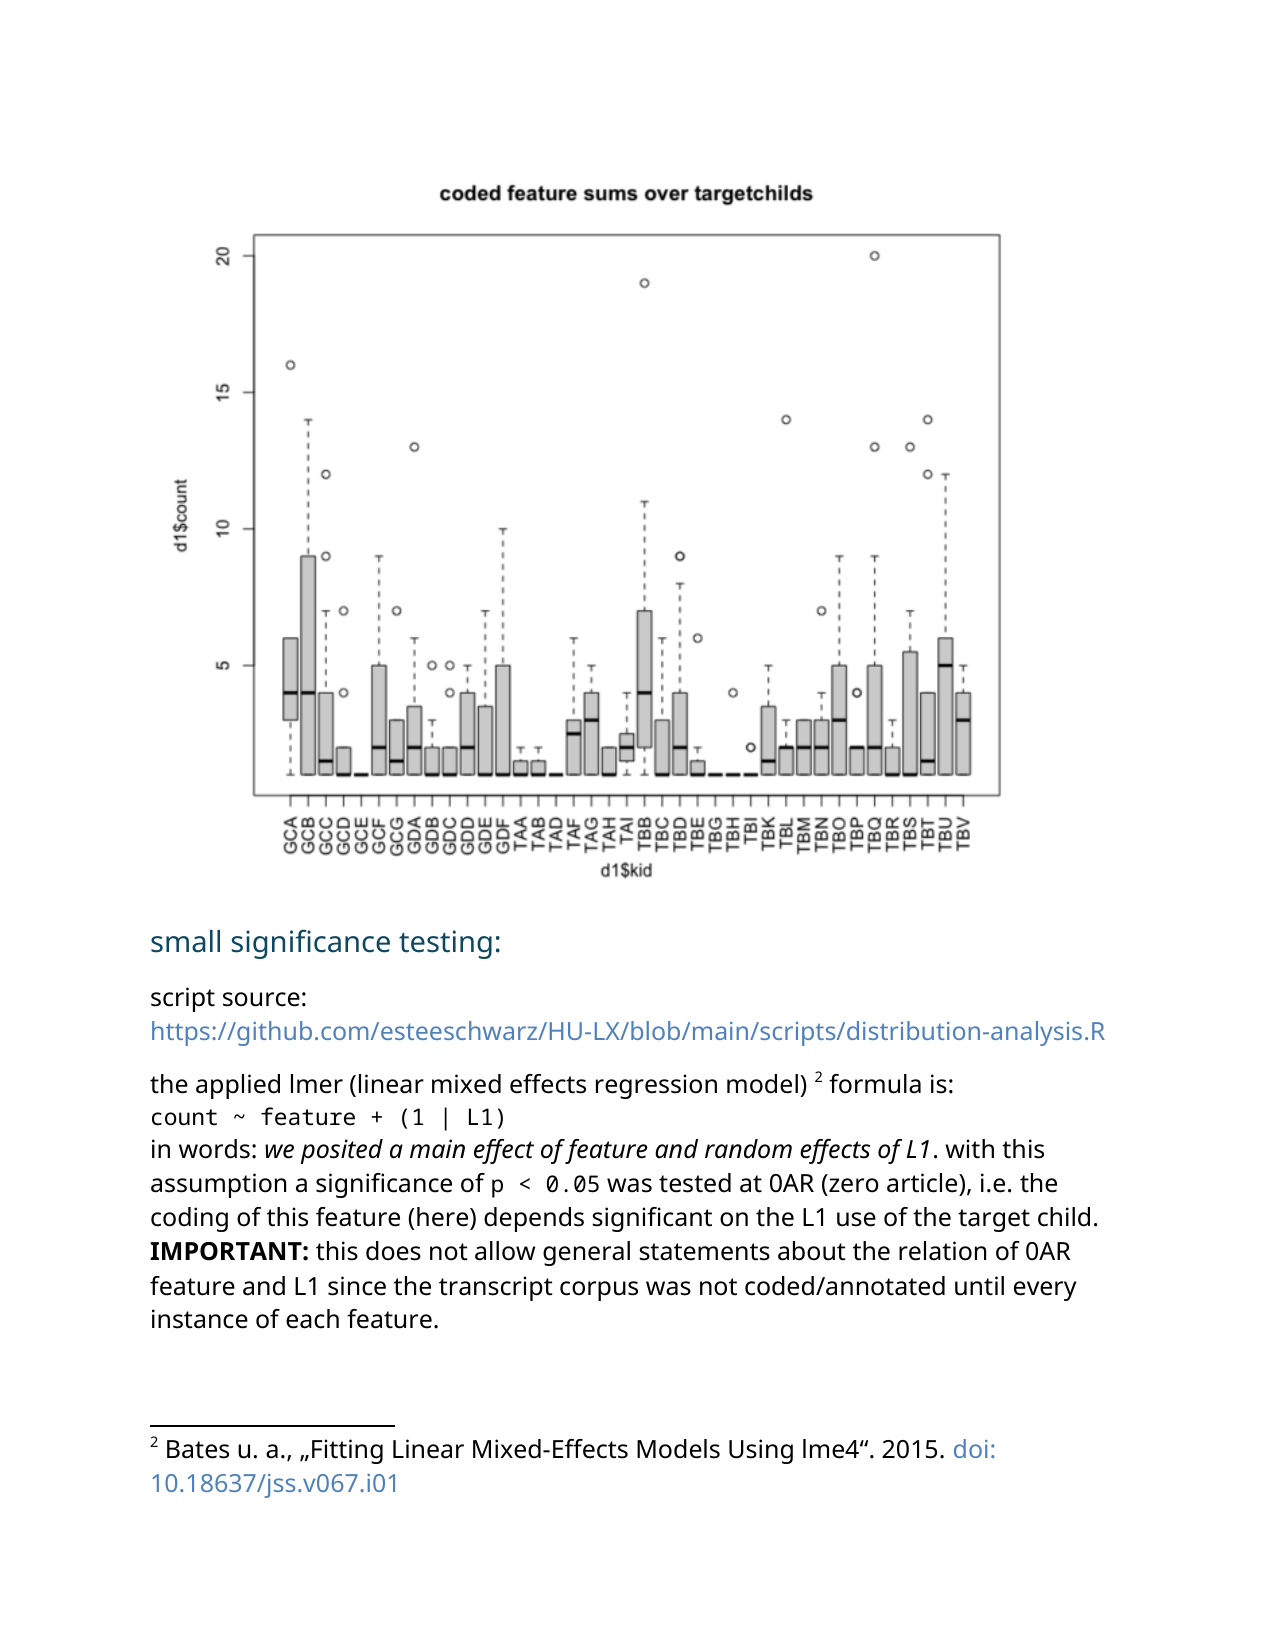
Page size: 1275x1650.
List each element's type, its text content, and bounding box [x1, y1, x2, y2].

picture [168, 150, 1044, 903]
subtitle small significance testing: [150, 921, 1125, 961]
text the applied lmer (linear mixed effects regression model) formula is: count ~ feature + (1 | L1) in words: we posited a main effect of feature and random effects of L1. with this assumption a significance of p < 0.05 was tested at 0AR (zero article), i.e. the coding of this feature (here) depends significant on the L1 use of the target child. IMPORTANT: this does not allow general statements about the relation of 0AR feature and L1 since the transcript corpus was not coded/annotated until every instance of each feature. [150, 1067, 1125, 1336]
text script source: https://github.com/esteeschwarz/HU-LX/blob/main/scripts/distribution-analysis.R [150, 980, 1125, 1048]
